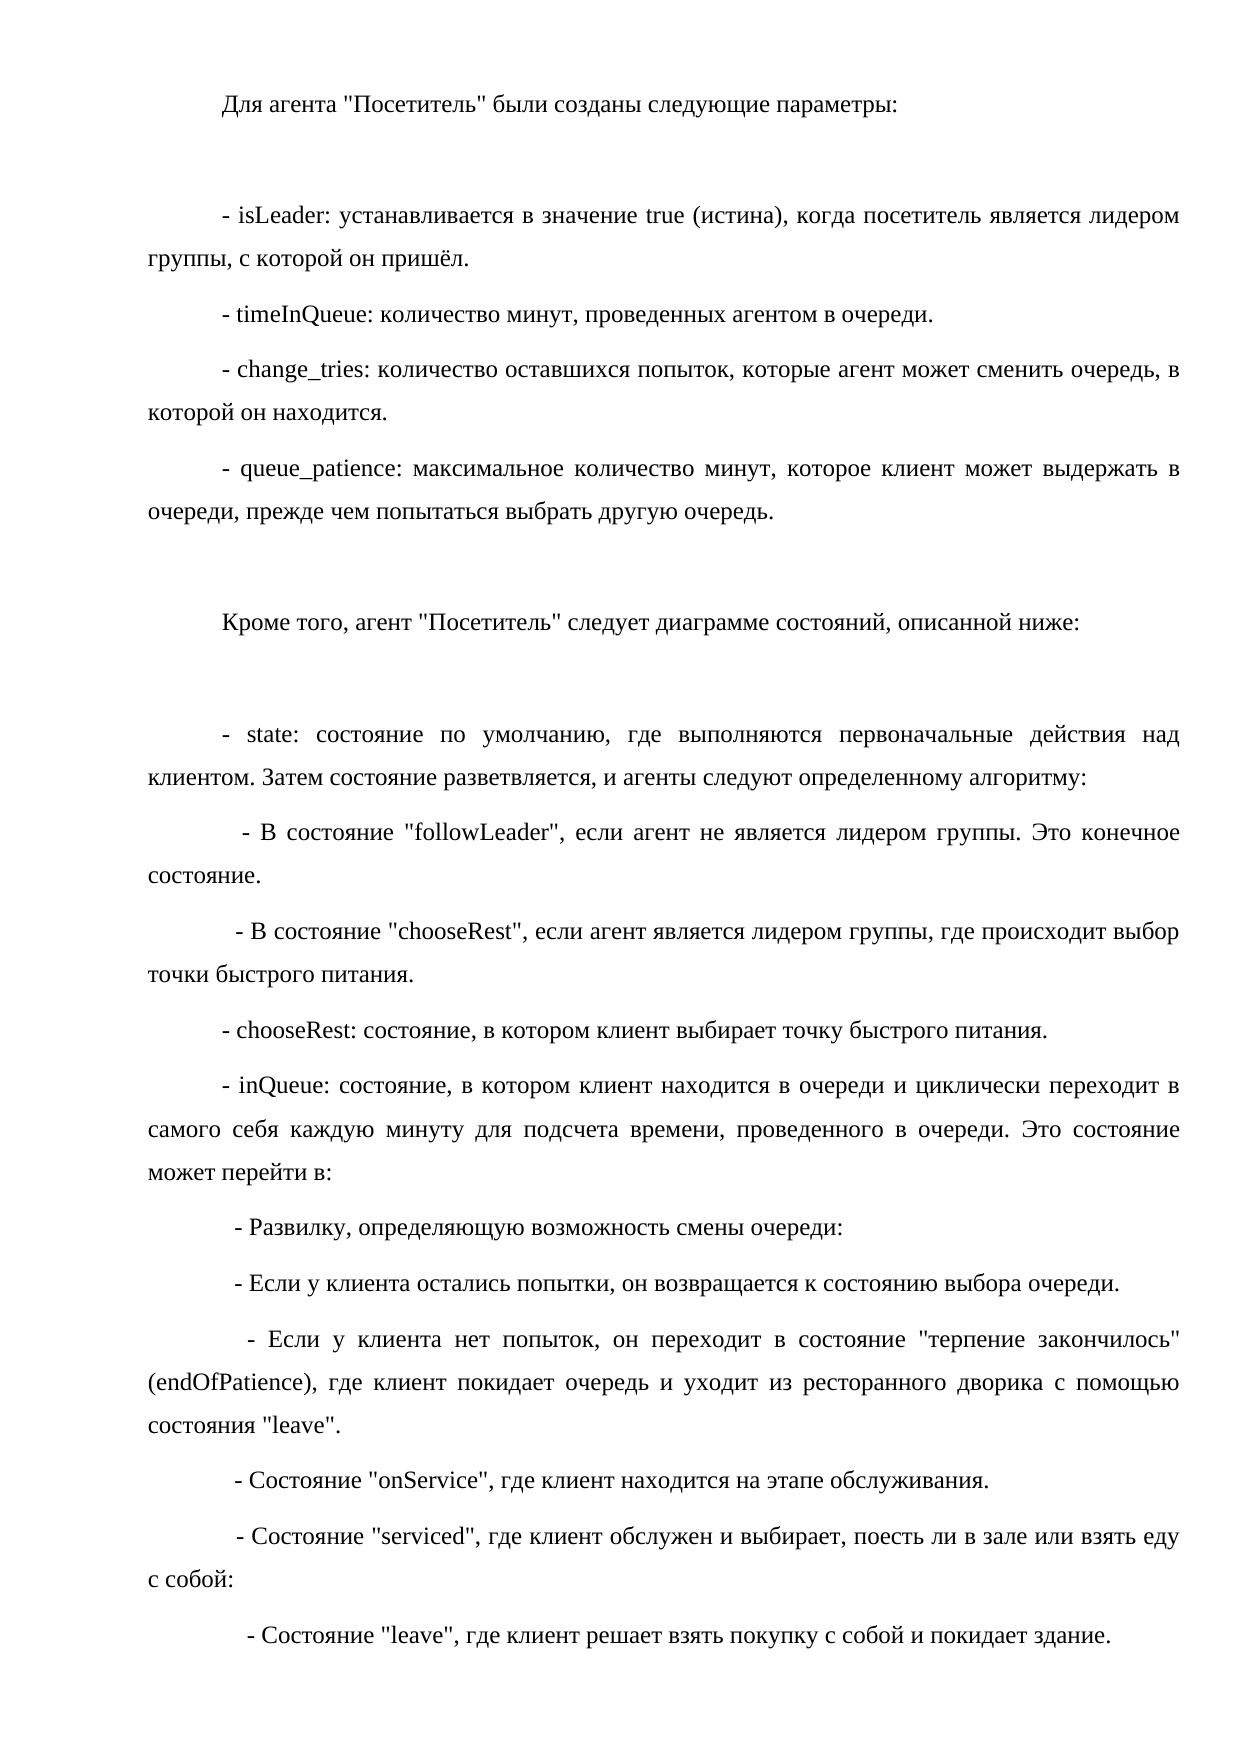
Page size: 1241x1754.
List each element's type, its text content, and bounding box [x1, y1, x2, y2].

text - Состояние "serviced", где клиент обслужен и выбирает, поесть ли в зале или взять еду с собой: [148, 1521, 1181, 1593]
text - inQueue: состояние, в котором клиент находится в очереди и циклически переходит в самого себя каждую минуту для подсчета времени, проведенного в очереди. Это состояние может перейти в: [148, 1071, 1181, 1186]
text Кроме того, агент "Посетитель" следует диаграмме состояний, описанной ниже: [148, 607, 1181, 636]
text - chooseRest: состояние, в котором клиент выбирает точку быстрого питания. [148, 1015, 1181, 1044]
text - timeInQueue: количество минут, проведенных агентом в очереди. [148, 299, 1181, 327]
text - Если у клиента нет попыток, он переходит в состояние "терпение закончилось" (endOfPatience), где клиент покидает очередь и уходит из ресторанного дворика с помощью состояния "leave". [148, 1324, 1181, 1439]
text - В состояние "followLeader", если агент не является лидером группы. Это конечное состояние. [148, 817, 1181, 889]
text - isLeader: устанавливается в значение true (истина), когда посетитель является лидером группы, с которой он пришёл. [148, 200, 1181, 272]
text - В состояние "chooseRest", если агент является лидером группы, где происходит выбор точки быстрого питания. [148, 916, 1181, 988]
text - Состояние "leave", где клиент решает взять покупку с собой и покидает здание. [148, 1620, 1181, 1649]
text - state: состояние по умолчанию, где выполняются первоначальные действия над клиентом. Затем состояние разветвляется, и агенты следуют определенному алгоритму: [148, 719, 1181, 791]
text - Состояние "onService", где клиент находится на этапе обслуживания. [148, 1466, 1181, 1494]
text Для агента "Посетитель" были созданы следующие параметры: [148, 89, 1181, 117]
text - change_tries: количество оставшихся попыток, которые агент может сменить очередь, в которой он находится. [148, 354, 1181, 426]
text - Развилку, определяющую возможность смены очереди: [148, 1212, 1181, 1241]
text - queue_patience: максимальное количество минут, которое клиент может выдержать в очереди, прежде чем попытаться выбрать другую очередь. [148, 453, 1181, 525]
text - Если у клиента остались попытки, он возвращается к состоянию выбора очереди. [148, 1268, 1181, 1297]
